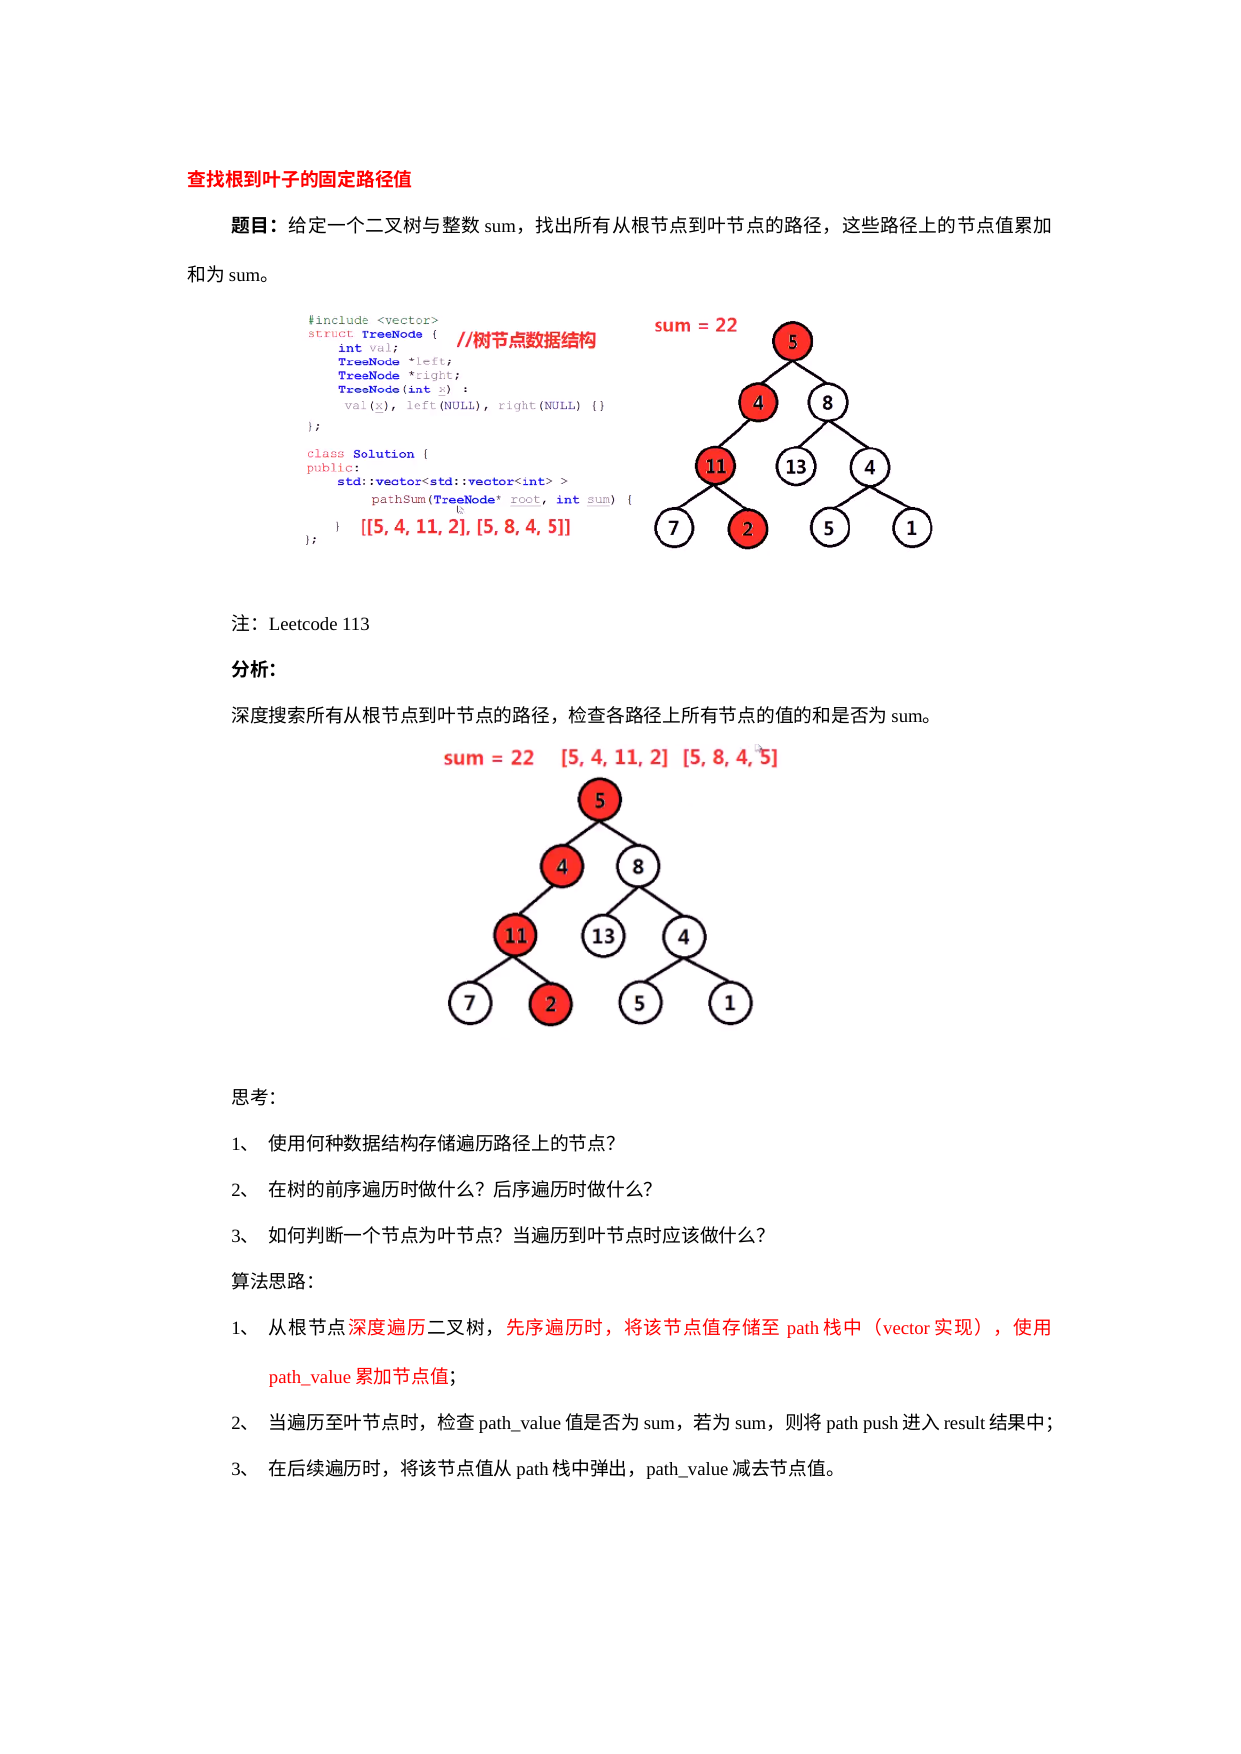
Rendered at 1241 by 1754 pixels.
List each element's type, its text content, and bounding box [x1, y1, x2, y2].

list 在树的前序遍历时做什么？后序遍历时做什么？ [231, 1172, 1053, 1204]
subtitle 查找根到叶子的固定路径值 [187, 162, 1053, 194]
text 算法思路： [231, 1264, 1053, 1297]
picture [430, 744, 811, 1040]
text 分析： [187, 652, 1053, 684]
picture [282, 302, 958, 565]
list 使用何种数据结构存储遍历路径上的节点？ [231, 1126, 1053, 1158]
text 思考： [187, 1080, 1053, 1112]
text 注：Leetcode 113 [187, 606, 1053, 638]
list 在后续遍历时，将该节点值从path栈中弹出，path_value减去节点值。 [231, 1451, 1053, 1483]
list 如何判断一个节点为叶节点？当遍历到叶节点时应该做什么？ [231, 1218, 1053, 1251]
text 题目：给定一个二叉树与整数sum，找出所有从根节点到叶节点的路径，这些路径上的节点值累加和为sum。 [187, 208, 1053, 289]
list 当遍历至叶节点时，检查path_value值是否为sum，若为sum，则将path push进入result结果中； [231, 1405, 1053, 1437]
list 从根节点深度遍历二叉树，先序遍历时，将该节点值存储至path栈中（vector实现），使用path_value累加节点值； [231, 1310, 1053, 1391]
text 深度搜索所有从根节点到叶节点的路径，检查各路径上所有节点的值的和是否为sum。 [187, 698, 1053, 731]
